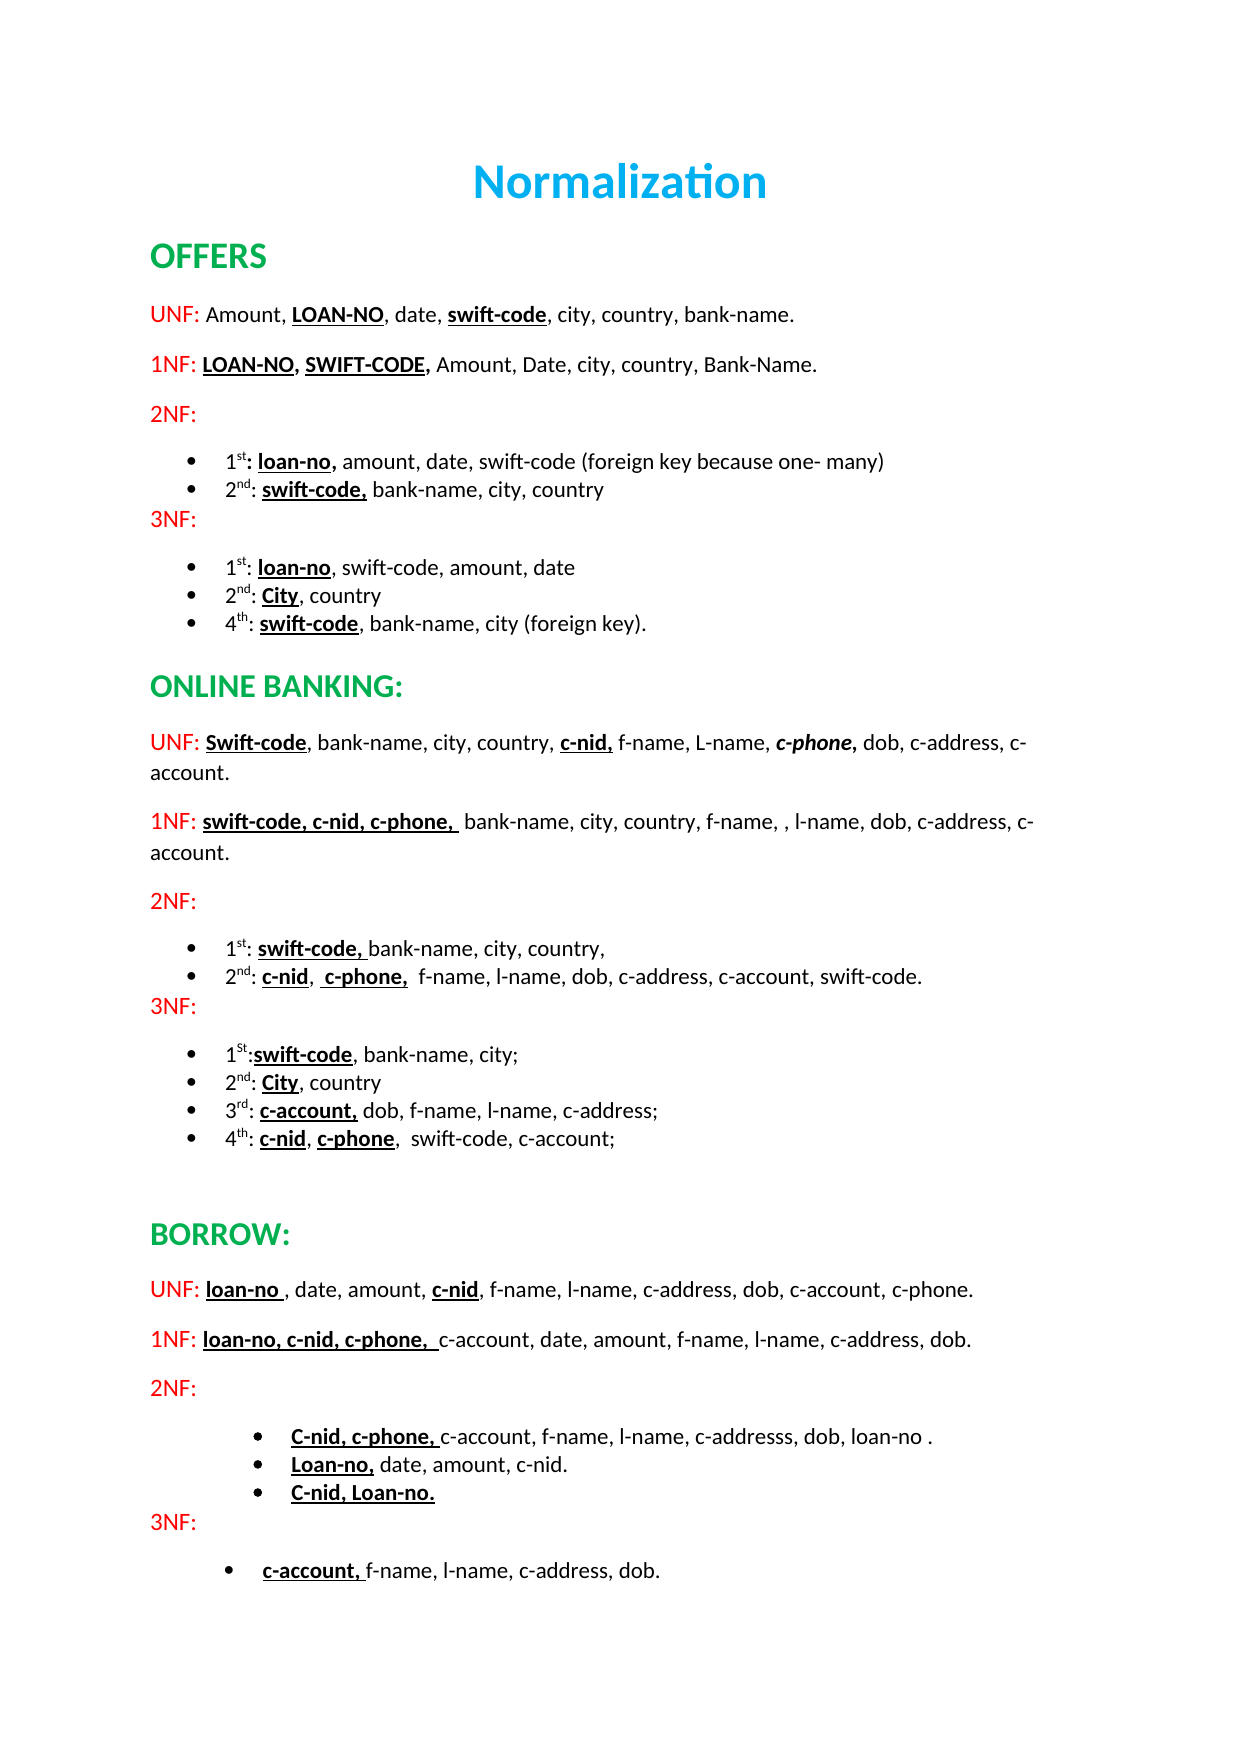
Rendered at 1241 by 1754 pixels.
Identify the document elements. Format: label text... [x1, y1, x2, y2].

text UNF: loan-no , date, amount, c-nid, f-name, l-name, c-address, dob, c-account, c-phone. [150, 1273, 1090, 1304]
list Loan-no, date, amount, c-nid. [254, 1450, 1090, 1478]
list 2nd: City, country [187, 1068, 1090, 1096]
list C-nid, Loan-no. [254, 1478, 1090, 1506]
text 3NF: [150, 1506, 1090, 1537]
list 1st: loan-no, swift-code, amount, date [187, 553, 1090, 581]
text 1NF: swift-code, c-nid, c-phone, bank-name, city, country, f-name, , l-name, dob, c-address, c-account. [150, 805, 1090, 866]
list 3rd: c-account, dob, f-name, l-name, c-address; [187, 1096, 1090, 1124]
text 2NF: [150, 885, 1090, 915]
list 1st: loan-no, amount, date, swift-code (foreign key because one- many) [187, 447, 1090, 475]
list 1St:swift-code, bank-name, city; [187, 1040, 1090, 1068]
list 2nd: City, country [187, 581, 1090, 609]
text 1NF: LOAN-NO, SWIFT-CODE, Amount, Date, city, country, Bank-Name. [150, 348, 1090, 379]
list 4th: swift-code, bank-name, city (foreign key). [187, 609, 1090, 637]
text UNF: Swift-code, bank-name, city, country, c-nid, f-name, L-name, c-phone, dob, c-address, c-account. [150, 726, 1090, 786]
list C-nid, c-phone, c-account, f-name, l-name, c-addresss, dob, loan-no . [254, 1422, 1090, 1450]
text 2NF: [150, 1373, 1090, 1403]
text 2NF: [150, 398, 1090, 428]
text Normalization [150, 150, 1090, 211]
list c-account, f-name, l-name, c-address, dob. [225, 1556, 1090, 1584]
list 1st: swift-code, bank-name, city, country, [187, 934, 1090, 962]
text OFFERS [150, 232, 1090, 278]
text 3NF: [150, 503, 1090, 534]
text UNF: Amount, LOAN-NO, date, swift-code, city, country, bank-name. [150, 299, 1090, 329]
text BORROW: [150, 1213, 1090, 1253]
text 1NF: loan-no, c-nid, c-phone, c-account, date, amount, f-name, l-name, c-address, dob. [150, 1323, 1090, 1353]
list 2nd: swift-code, bank-name, city, country [187, 475, 1090, 503]
list 2nd: c-nid, c-phone, f-name, l-name, dob, c-address, c-account, swift-code. [187, 962, 1090, 991]
list 4th: c-nid, c-phone, swift-code, c-account; [187, 1124, 1090, 1152]
text ONLINE BANKING: [150, 665, 1090, 706]
text 3NF: [150, 991, 1090, 1021]
